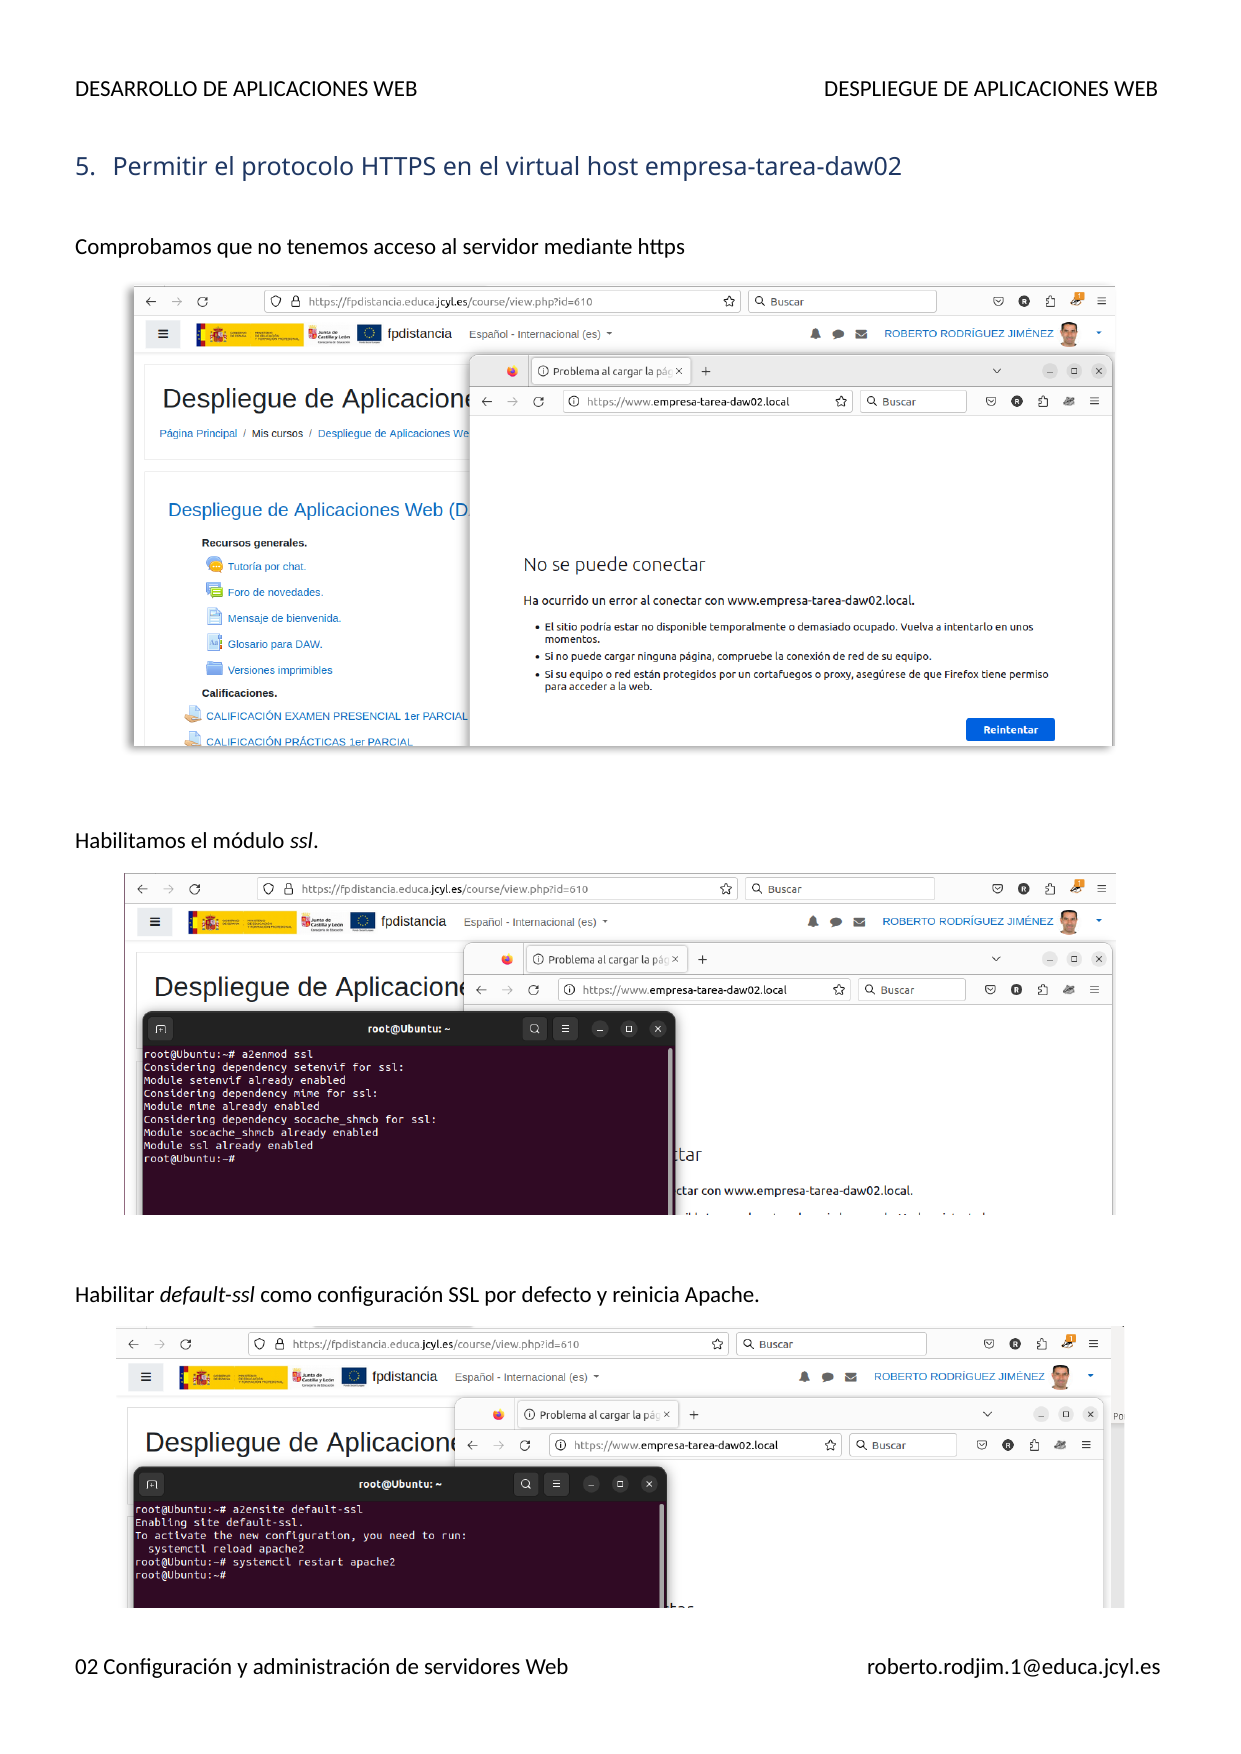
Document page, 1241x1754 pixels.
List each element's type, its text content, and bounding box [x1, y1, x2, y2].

text Habilitar default-ssl como configuración SSL por defecto y reinicia Apache. [75, 1280, 1165, 1308]
text Comprobamos que no tenemos acceso al servidor mediante https [75, 232, 1165, 260]
picture [134, 285, 1115, 746]
subtitle Permitir el protocolo HTTPS en el virtual host empresa-tarea-daw02 [75, 149, 1165, 183]
picture [124, 873, 1116, 1215]
picture [116, 1326, 1125, 1608]
text Habilitamos el módulo ssl. [75, 826, 1165, 854]
